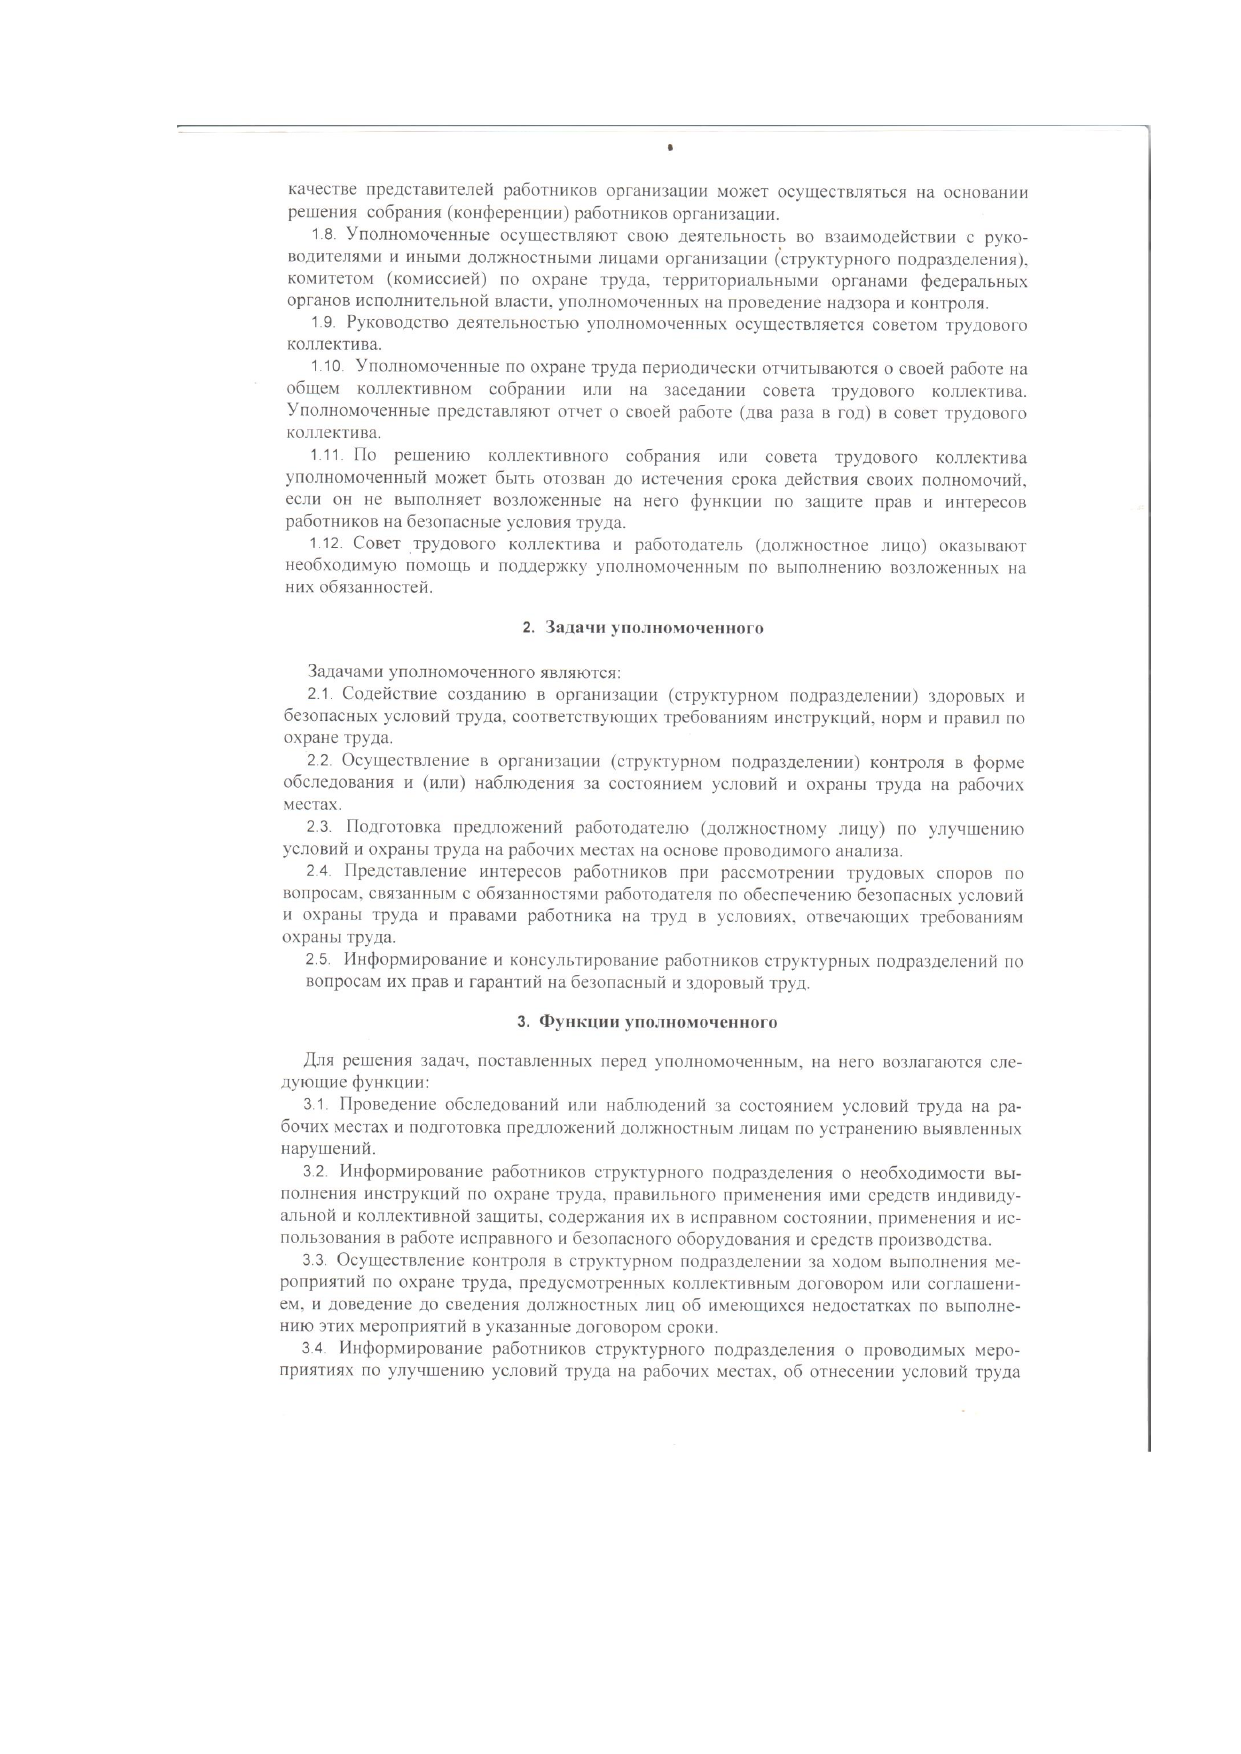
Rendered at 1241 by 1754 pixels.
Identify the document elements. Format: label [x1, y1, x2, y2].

picture [177, 118, 1151, 1456]
